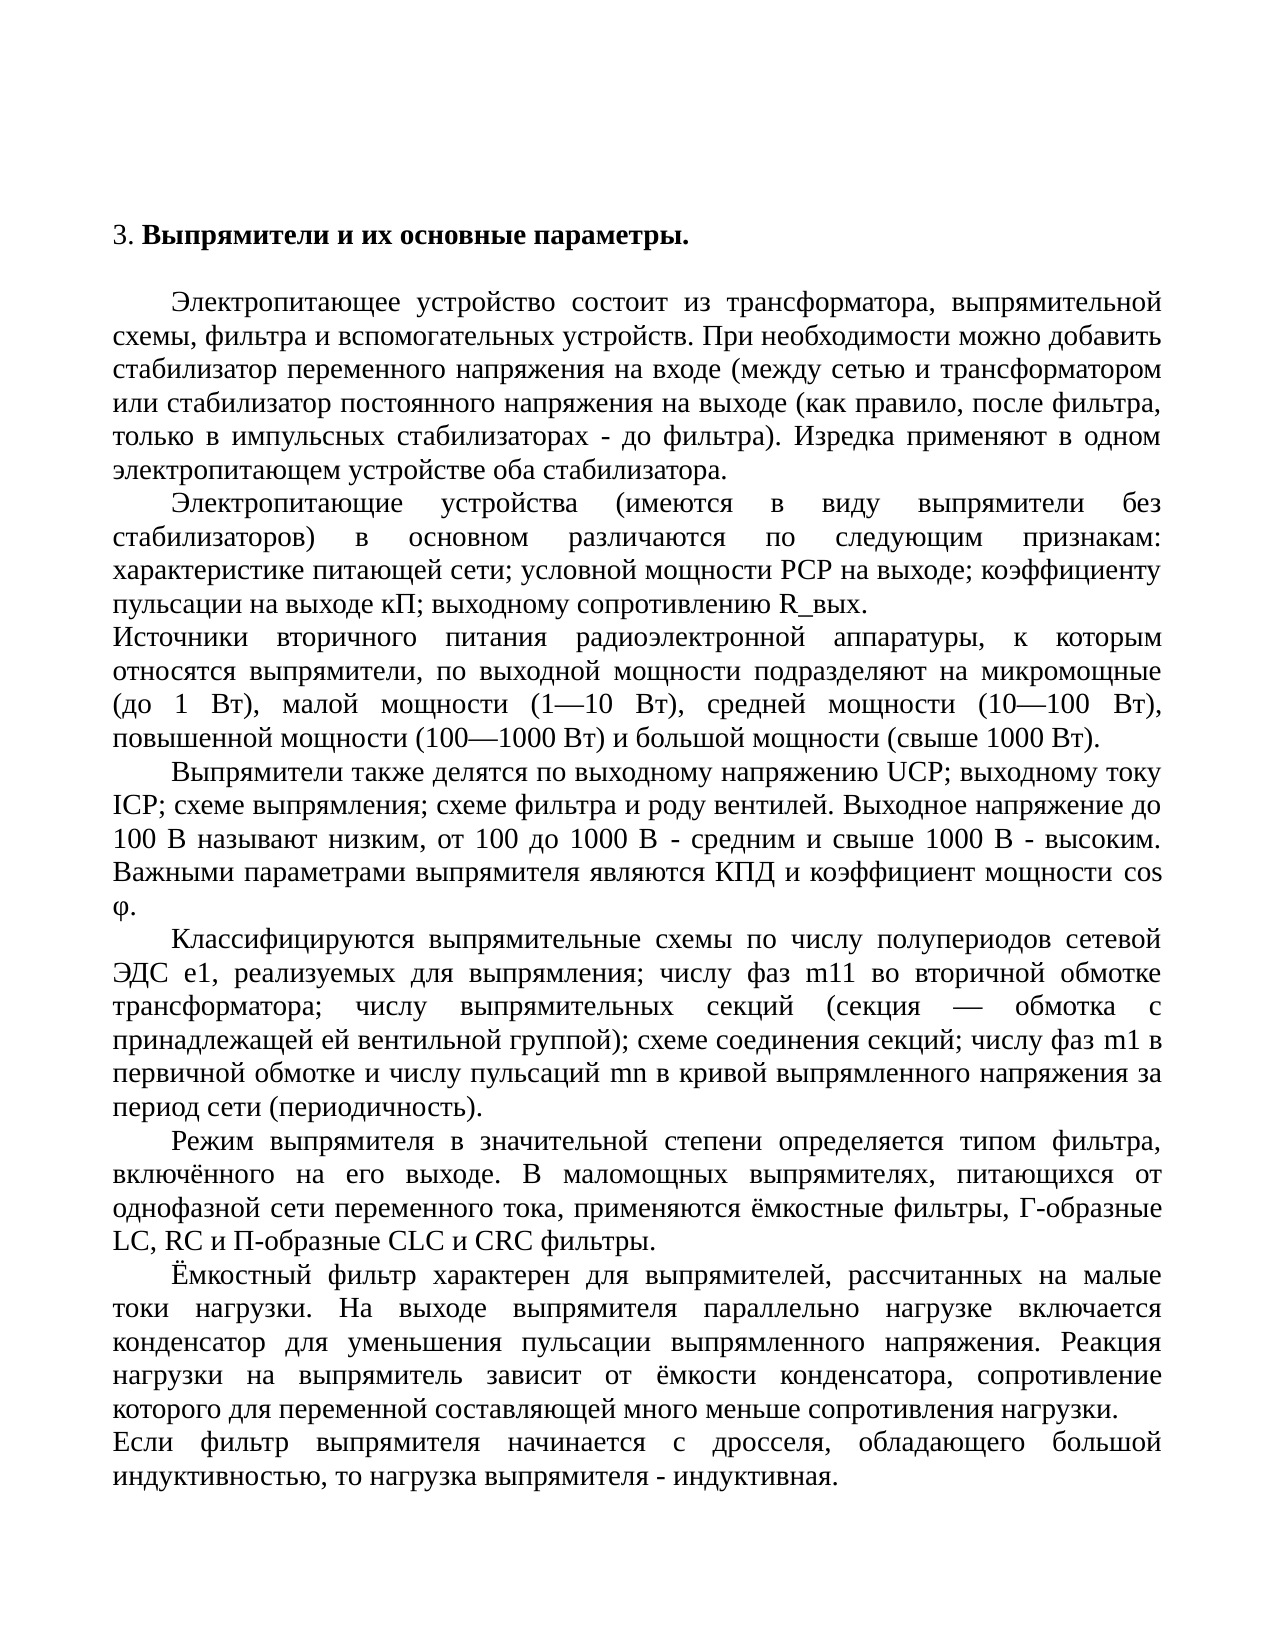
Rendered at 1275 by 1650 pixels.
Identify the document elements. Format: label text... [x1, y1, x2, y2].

list Электропитающие устройства (имеются в виду выпрямители без стабилизаторов) в основном различаются по следующим признакам: характеристике питающей сети; условной мощности РСР на выходе; коэффициенту пульсации на выходе кП; выходному сопротивлению R_вых. [112, 485, 1162, 619]
text Электропитающее устройство состоит из трансформатора, выпрямительной схемы, фильтра и вспомогательных устройств. При необходимости можно добавить стабилизатор переменного напряжения на входе (между сетью и трансформатором или стабилизатор постоянного напряжения на выходе (как правило, после фильтра, только в импульсных стабилизаторах - до фильтра). Изредка применяют в одном электропитающем устройстве оба стабилизатора. [112, 284, 1162, 485]
text Источники вторичного питания радиоэлектронной аппаратуры, к которым относятся выпрямители, по выходной мощности подразделяют на микромощные (до 1 Вт), малой мощности (1—10 Вт), средней мощности (10—100 Вт), повышенной мощности (100—1000 Вт) и большой мощности (свыше 1000 Вт). [112, 619, 1162, 754]
list Ёмкостный фильтр характерен для выпрямителей, рассчитанных на малые токи нагрузки. На выходе выпрямителя параллельно нагрузке включается конденсатор для уменьшения пульсации выпрямленного напряжения. Реакция нагрузки на выпрямитель зависит от ёмкости конденсатора, сопротивление которого для переменной составляющей много меньше сопротивления нагрузки. [112, 1257, 1162, 1424]
list Выпрямители также делятся по выходному напряжению UCP; выходному току ICP; схеме выпрямления; схеме фильтра и роду вентилей. Выходное напряжение до 100 В называют низким, от 100 до 1000 В - средним и свыше 1000 В - высоким. Важными параметрами выпрямителя являются КПД и коэффициент мощности cos φ. [112, 754, 1162, 921]
list Выпрямители и их основные параметры. [112, 217, 1162, 251]
text Если фильтр выпрямителя начинается с дросселя, обладающего большой индуктивностью, то нагрузка выпрямителя - индуктивная. [112, 1424, 1162, 1492]
text Режим выпрямителя в значительной степени определяется типом фильтра, включённого на его выходе. В маломощных выпрямителях, питающихся от однофазной сети переменного тока, применяются ёмкостные фильтры, Г-образные LC, RC и П-образные CLC и CRC фильтры. [112, 1123, 1162, 1257]
text Классифицируются выпрямительные схемы по числу полупериодов сетевой ЭДС e1, реализуемых для выпрямления; числу фаз m11 во вторичной обмотке трансформатора; числу выпрямительных секций (секция — обмотка с принадлежащей ей вентильной группой); схеме соединения секций; числу фаз m1 в первичной обмотке и числу пульсаций mn в кривой выпрямленного напряжения за период сети (периодичность). [112, 921, 1162, 1123]
